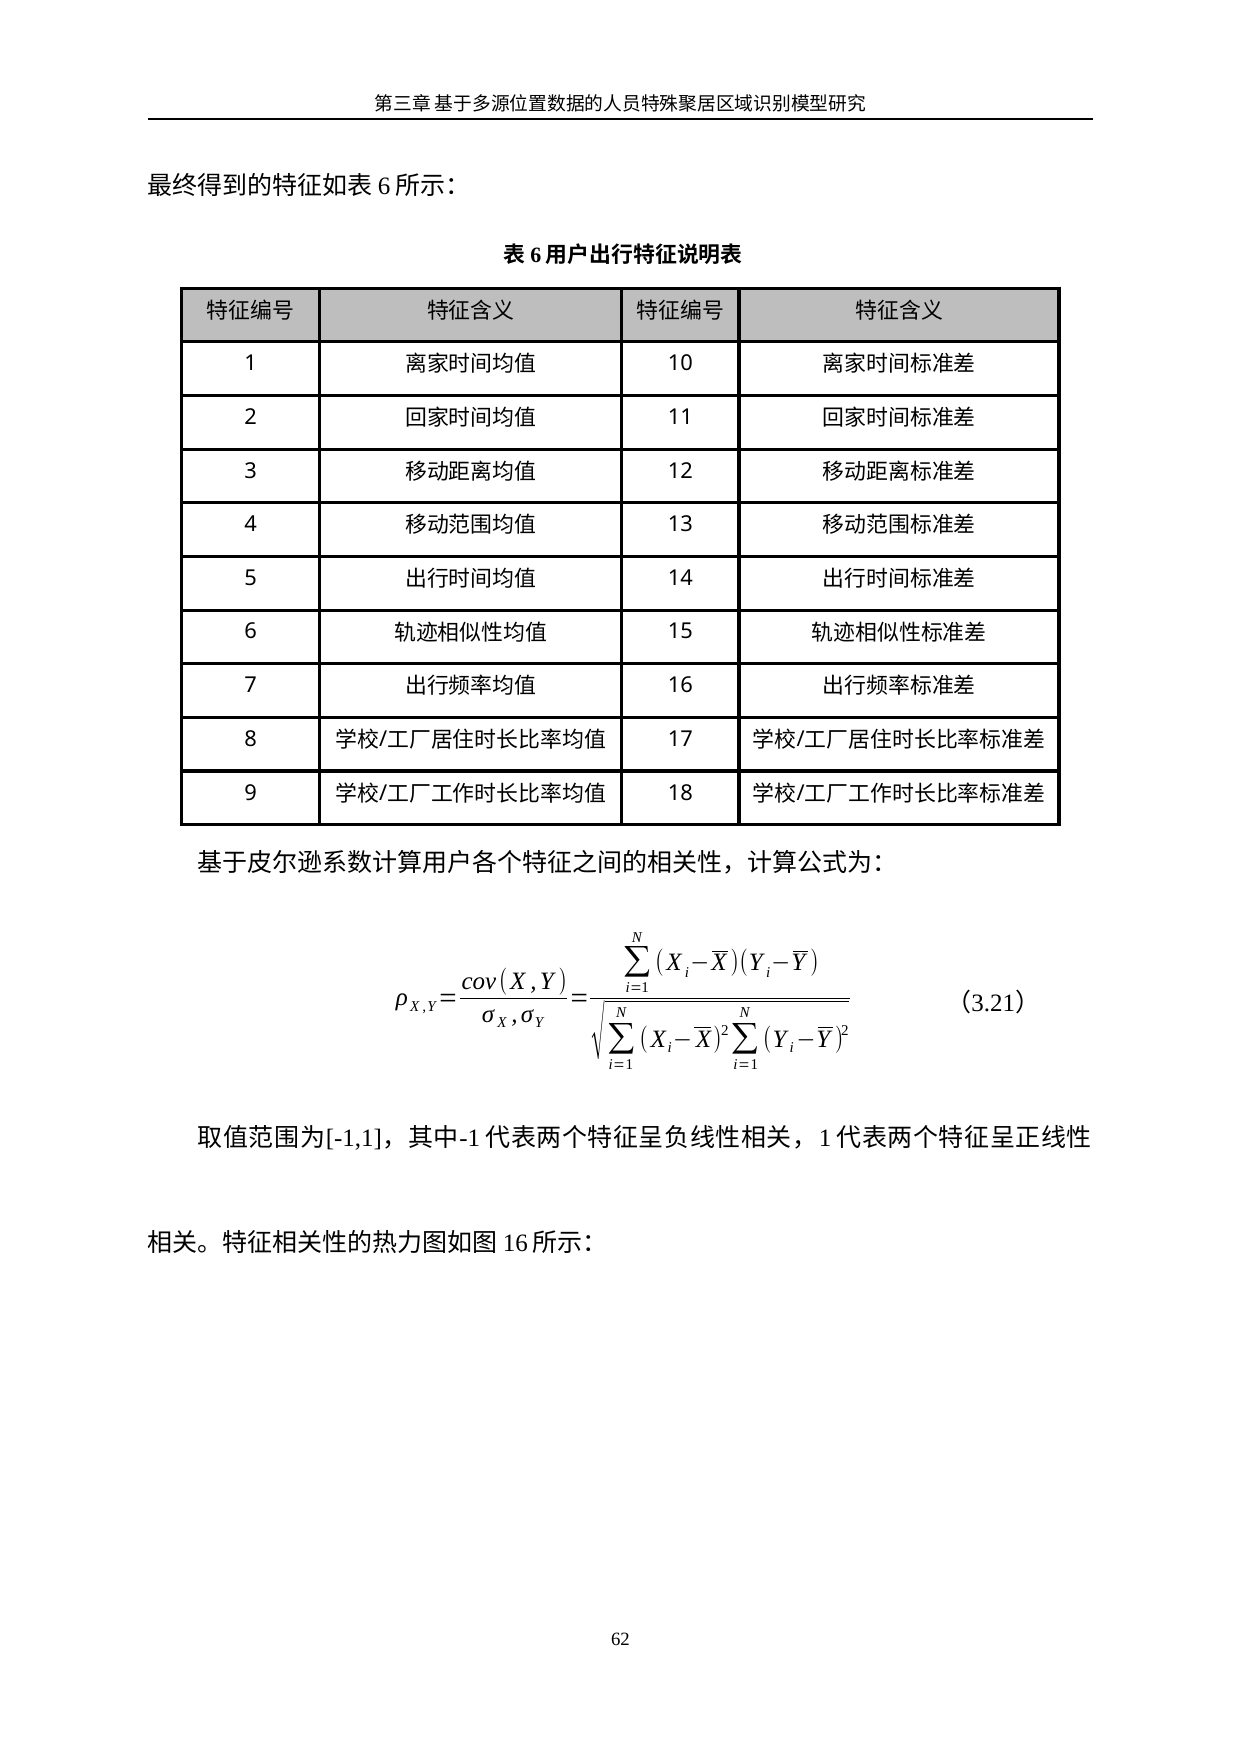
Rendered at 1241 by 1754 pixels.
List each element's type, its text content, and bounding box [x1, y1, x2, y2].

table_cell 回家时间标准差 [741, 397, 1057, 447]
table_cell 8 [183, 719, 318, 769]
table_cell 出行频率标准差 [741, 665, 1057, 716]
table_cell 14 [623, 558, 737, 608]
table_cell 17 [623, 719, 737, 769]
list 取值范围为[-1,1]，其中-1代表两个特征呈负线性相关，1代表两个特征呈正线性相关。特征相关性的热力图如图16所示： [148, 1101, 1093, 1275]
table_cell 学校/工厂居住时长比率标准差 [741, 719, 1057, 769]
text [148, 148, 1093, 218]
table_cell 12 [623, 451, 737, 501]
table_header 特征编号 [623, 290, 737, 340]
text 表 6用户出行特征说明表 [148, 236, 1093, 271]
table_cell 9 [183, 773, 318, 823]
table_header （3.21） [885, 914, 1080, 1101]
table_cell 离家时间标准差 [741, 343, 1057, 394]
table_cell 移动范围标准差 [741, 504, 1057, 555]
table_cell 回家时间均值 [321, 397, 620, 447]
table_cell 15 [623, 612, 737, 662]
table_cell 学校/工厂居住时长比率均值 [321, 719, 620, 769]
table_cell 移动距离均值 [321, 451, 620, 501]
table_cell 出行时间均值 [321, 558, 620, 608]
table_cell 18 [623, 773, 737, 823]
table_cell 移动范围均值 [321, 504, 620, 555]
table_cell 16 [623, 665, 737, 716]
table_cell 7 [183, 665, 318, 716]
table_cell 2 [183, 397, 318, 447]
table_cell 轨迹相似性均值 [321, 612, 620, 662]
table_header 特征编号 [183, 290, 318, 340]
table_cell 4 [183, 504, 318, 555]
table_cell 出行时间标准差 [741, 558, 1057, 608]
table_cell 移动距离标准差 [741, 451, 1057, 501]
table_cell 13 [623, 504, 737, 555]
table_cell 6 [183, 612, 318, 662]
table_cell 3 [183, 451, 318, 501]
table_cell 轨迹相似性标准差 [741, 612, 1057, 662]
table_cell 5 [183, 558, 318, 608]
table_header [136, 914, 885, 1101]
table_cell 学校/工厂工作时长比率标准差 [741, 773, 1057, 823]
table_header 特征含义 [321, 290, 620, 340]
text 基于皮尔逊系数计算用户各个特征之间的相关性，计算公式为： [148, 826, 1093, 896]
table_cell 出行频率均值 [321, 665, 620, 716]
table_cell 离家时间均值 [321, 343, 620, 394]
table_cell 学校/工厂工作时长比率均值 [321, 773, 620, 823]
table_cell 11 [623, 397, 737, 447]
table_header 特征含义 [741, 290, 1057, 340]
table_cell 1 [183, 343, 318, 394]
table_cell 10 [623, 343, 737, 394]
